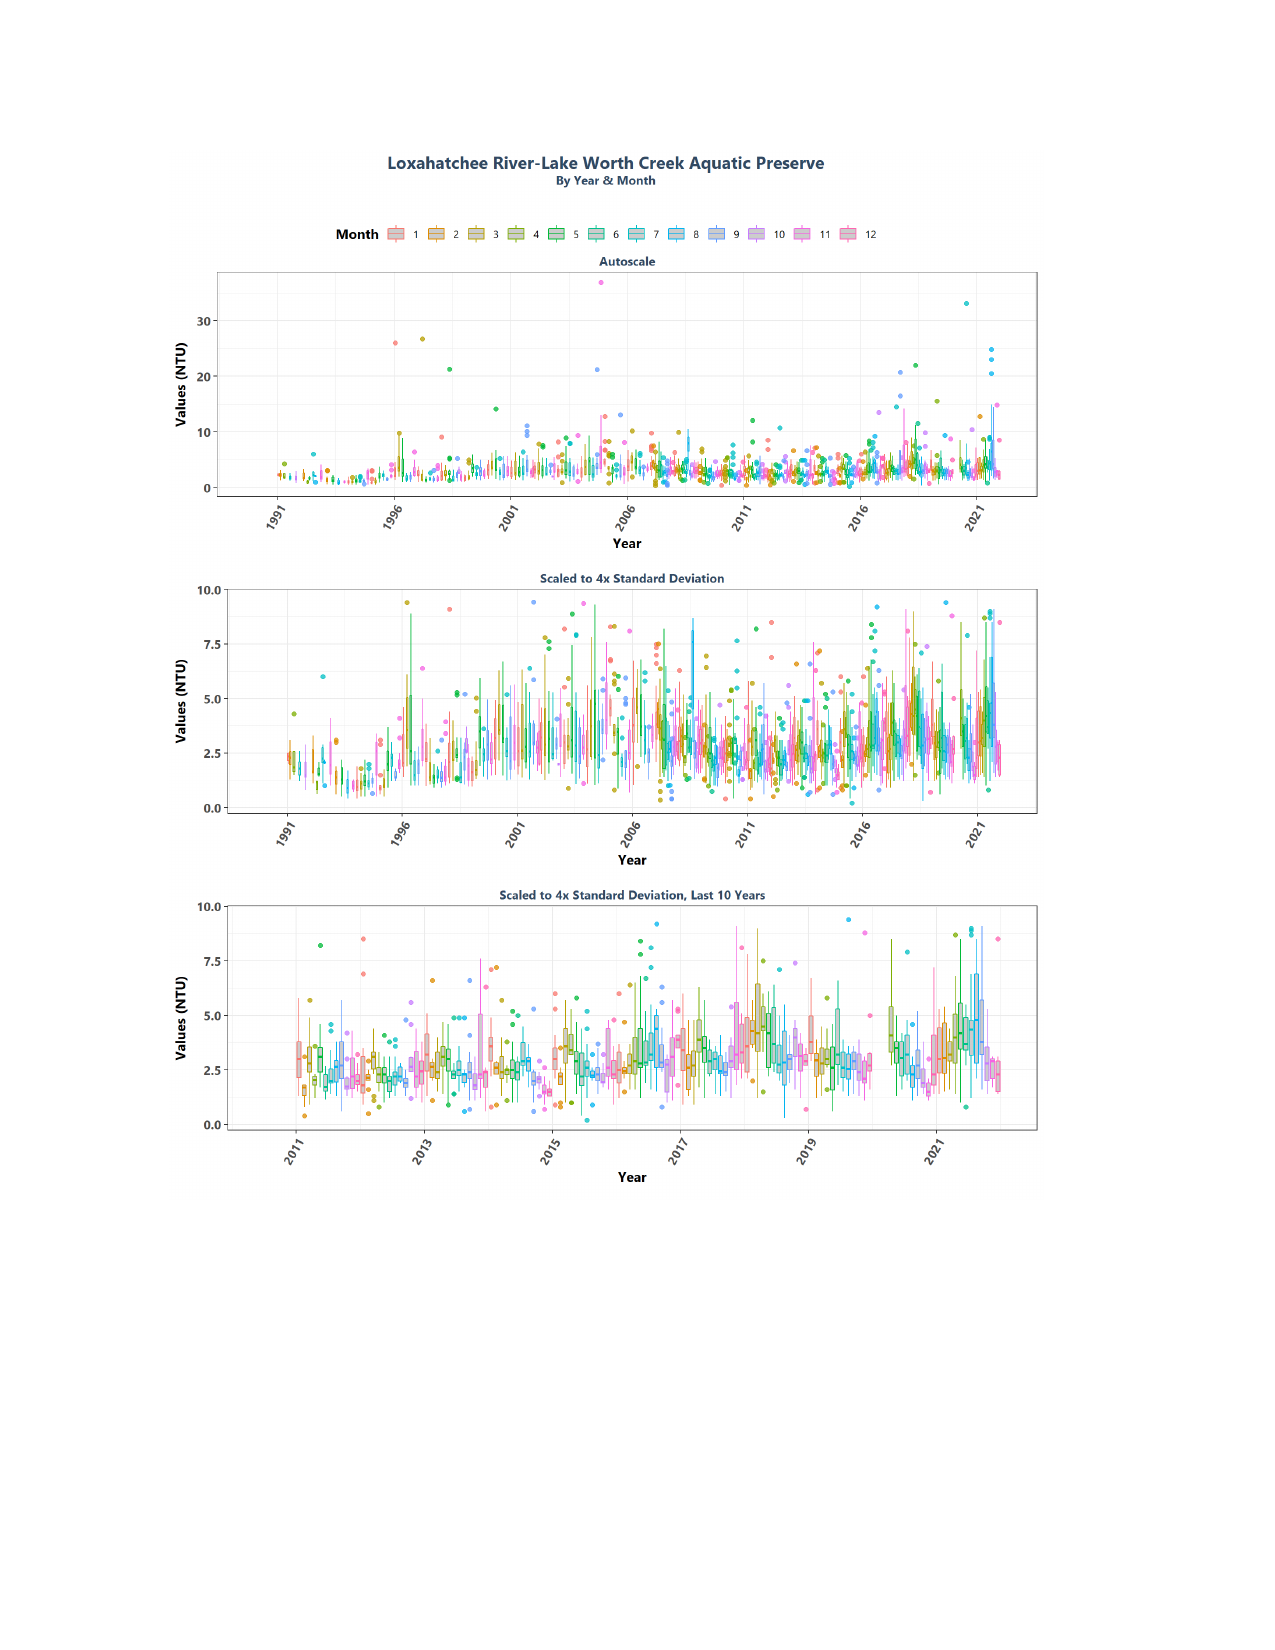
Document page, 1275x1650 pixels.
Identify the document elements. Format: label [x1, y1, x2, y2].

picture [168, 150, 1044, 1200]
